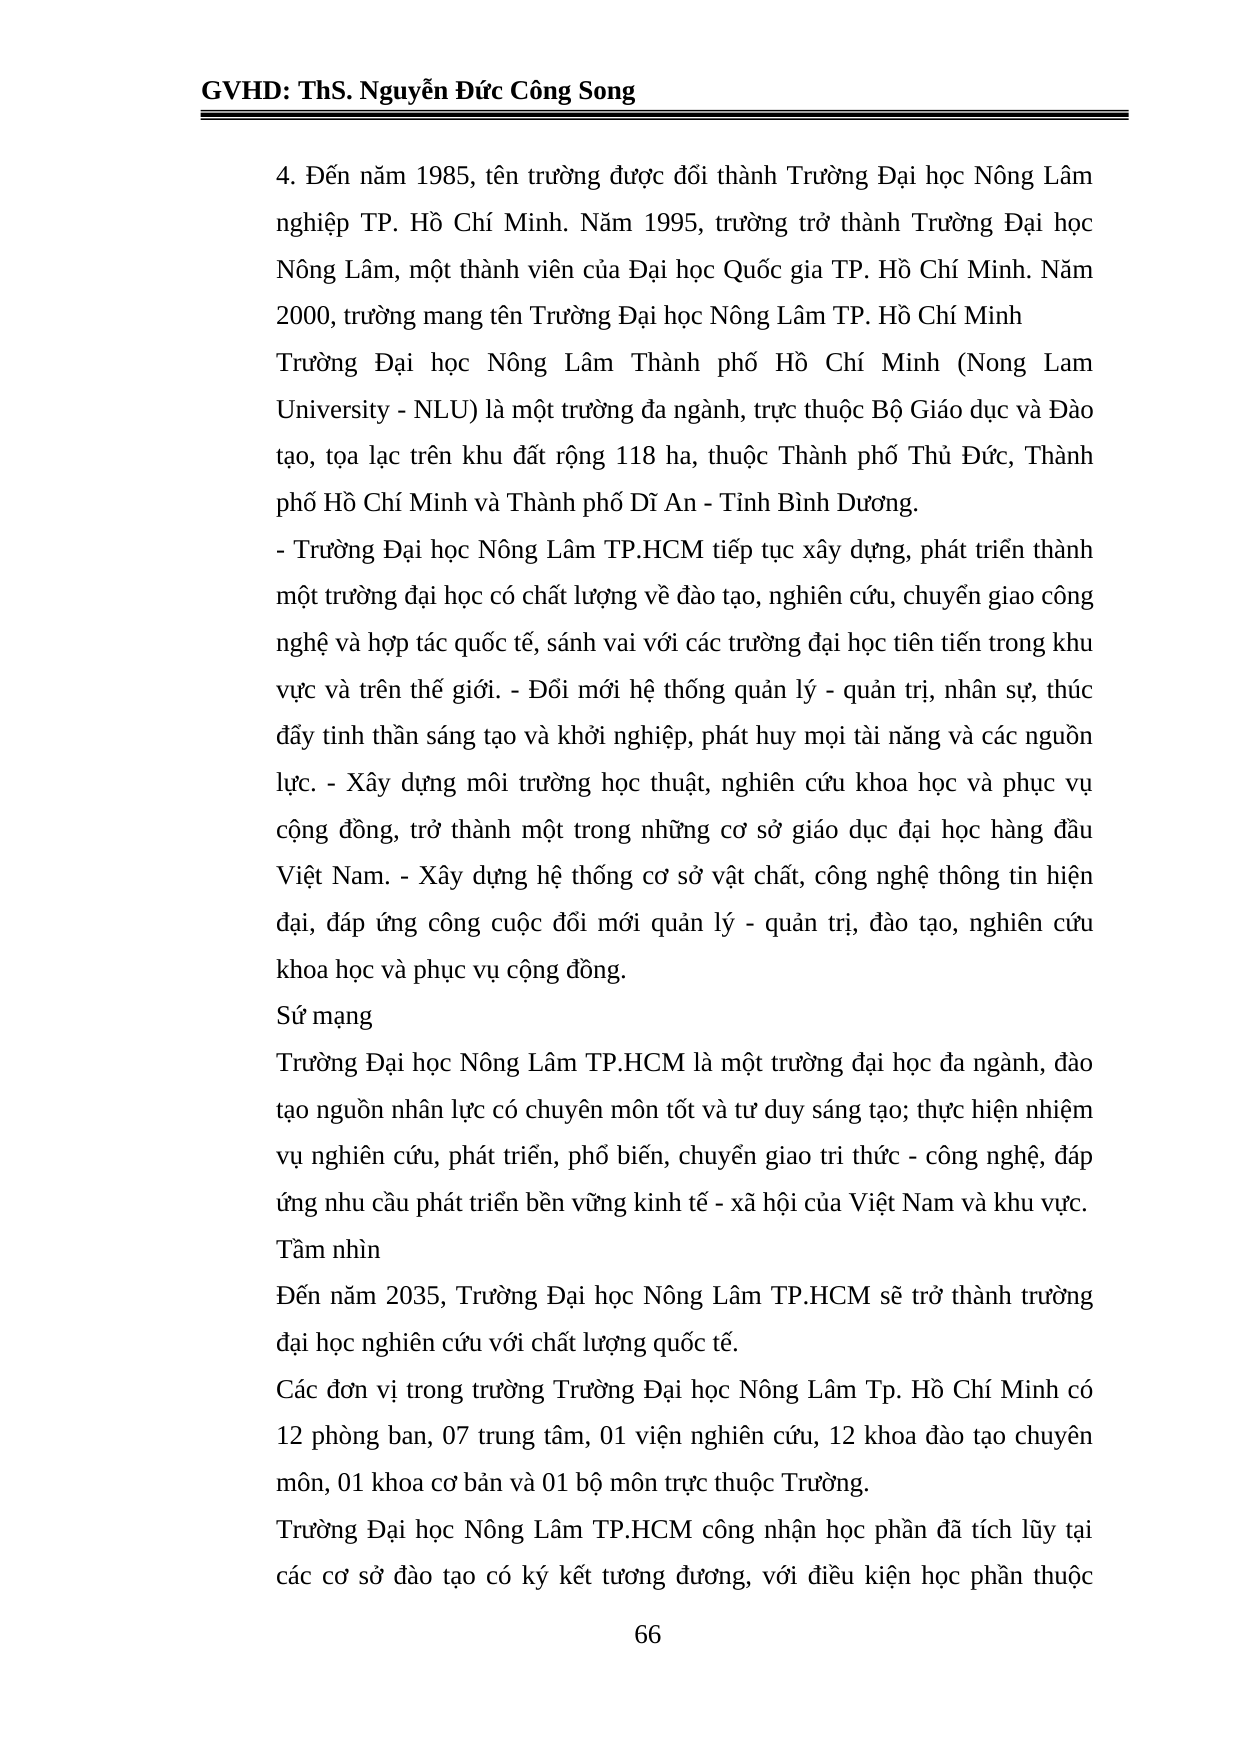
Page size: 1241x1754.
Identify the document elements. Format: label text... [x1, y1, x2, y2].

list Đến năm 2035, Trường Đại học Nông Lâm TP.HCM sẽ trở thành trường đại học nghiên cứu với chất lượng quốc tế. [276, 1279, 1094, 1357]
list Trường Đại học Nông Lâm TP.HCM là một trường đại học đa ngành, đào tạo nguồn nhân lực có chuyên môn tốt và tư duy sáng tạo; thực hiện nhiệm vụ nghiên cứu, phát triển, phổ biến, chuyển giao tri thức - công nghệ, đáp ứng nhu cầu phát triển bền vững kinh tế - xã hội của Việt Nam và khu vực. [276, 1046, 1094, 1217]
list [276, 1513, 1094, 1591]
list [276, 159, 1094, 331]
list Các đơn vị trong trường Trường Đại học Nông Lâm Tp. Hồ Chí Minh có 12 phòng ban, 07 trung tâm, 01 viện nghiên cứu, 12 khoa đào tạo chuyên môn, 01 khoa cơ bản và 01 bộ môn trực thuộc Trường. [276, 1373, 1094, 1497]
list - Trường Đại học Nông Lâm TP.HCM tiếp tục xây dựng, phát triển thành một trường đại học có chất lượng về đào tạo, nghiên cứu, chuyển giao công nghệ và hợp tác quốc tế, sánh vai với các trường đại học tiên tiến trong khu vực và trên thế giới. - Đổi mới hệ thống quản lý - quản trị, nhân sự, thúc đẩy tinh thần sáng tạo và khởi nghiệp, phát huy mọi tài năng và các nguồn lực. - Xây dựng môi trường học thuật, nghiên cứu khoa học và phục vụ cộng đồng, trở thành một trong những cơ sở giáo dục đại học hàng đầu Việt Nam. - Xây dựng hệ thống cơ sở vật chất, công nghệ thông tin hiện đại, đáp ứng công cuộc đổi mới quản lý - quản trị, đào tạo, nghiên cứu khoa học và phục vụ cộng đồng. [276, 533, 1094, 984]
list Sứ mạng [276, 999, 1094, 1031]
list Trường Đại học Nông Lâm Thành phố Hồ Chí Minh (Nong Lam University - NLU) là một trường đa ngành, trực thuộc Bộ Giáo dục và Đào tạo, tọa lạc trên khu đất rộng 118 ha, thuộc Thành phố Thủ Đức, Thành phố Hồ Chí Minh và Thành phố Dĩ An - Tỉnh Bình Dương. [276, 346, 1094, 517]
list Tầm nhìn [276, 1233, 1094, 1264]
